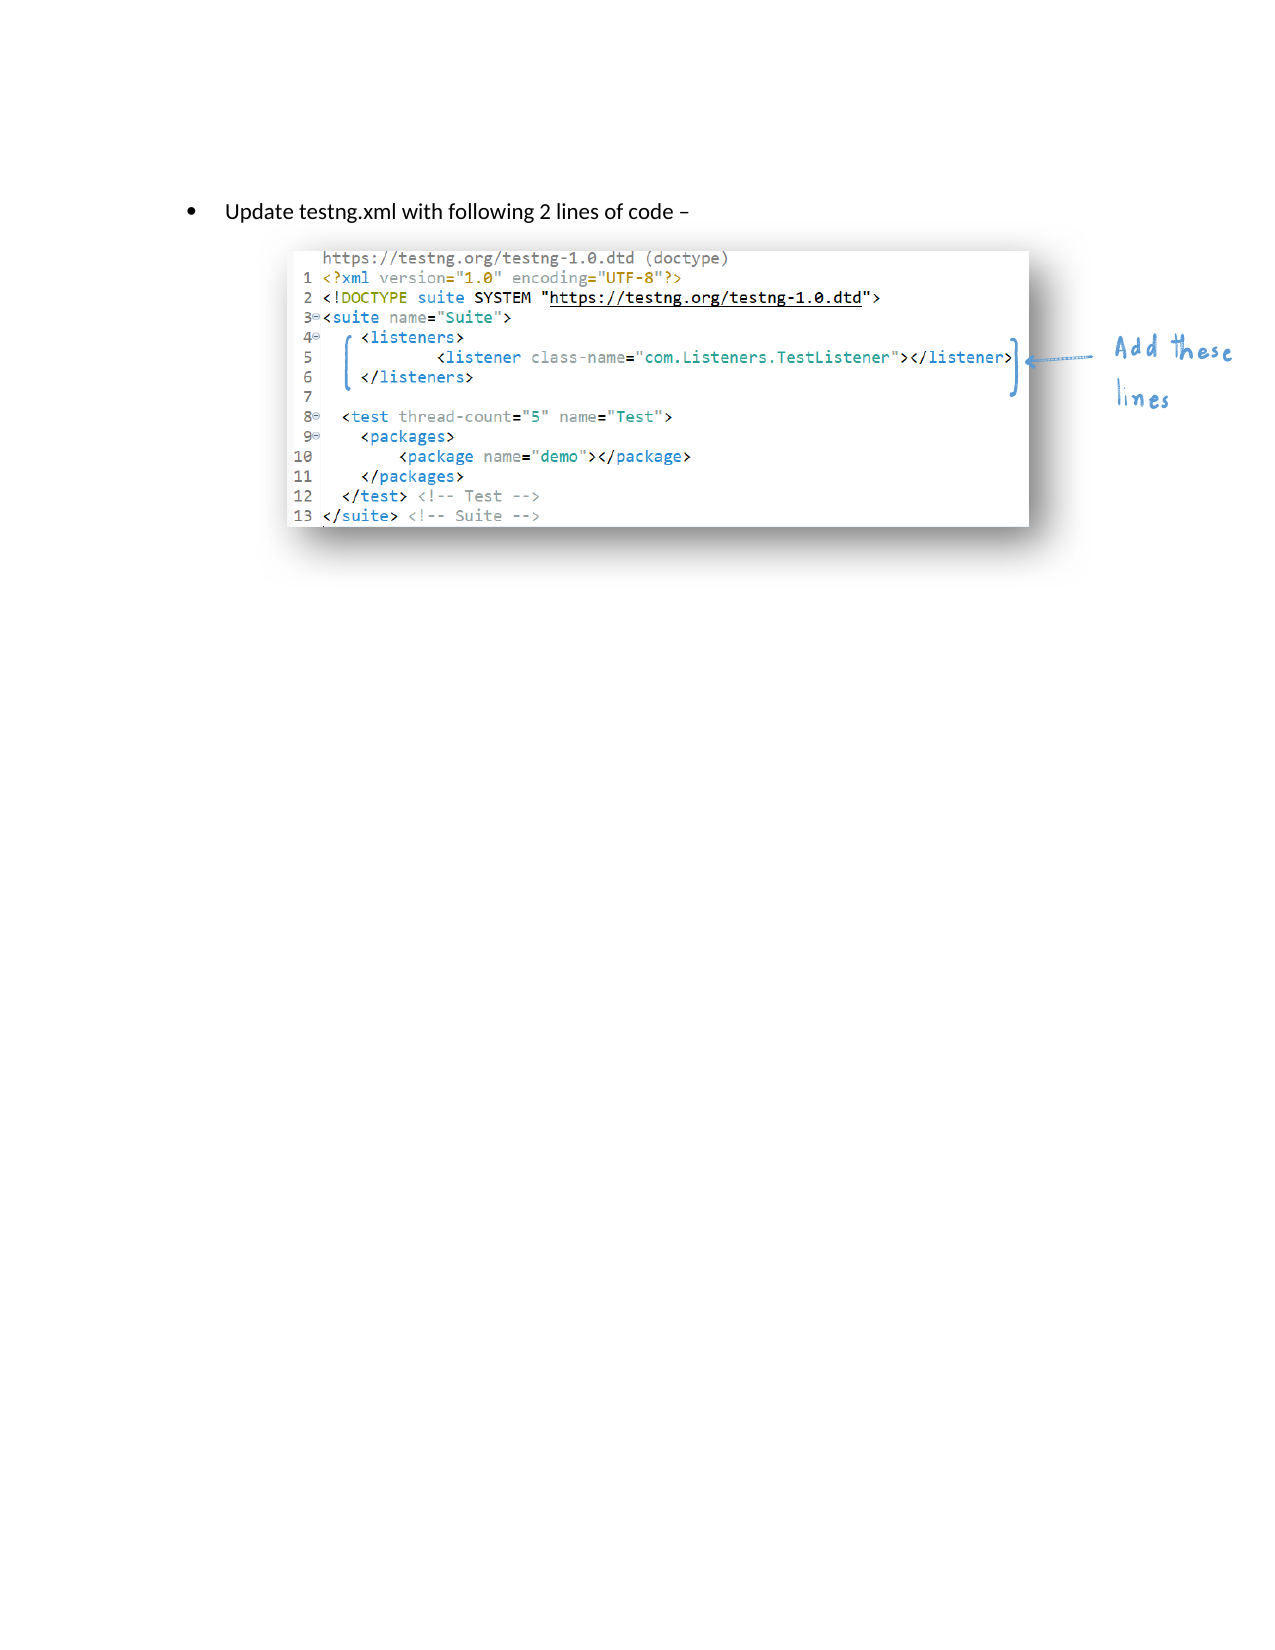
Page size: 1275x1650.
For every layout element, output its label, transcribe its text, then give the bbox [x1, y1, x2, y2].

picture [287, 251, 1029, 527]
list Update testng.xml with following 2 lines of code – [187, 197, 1125, 225]
